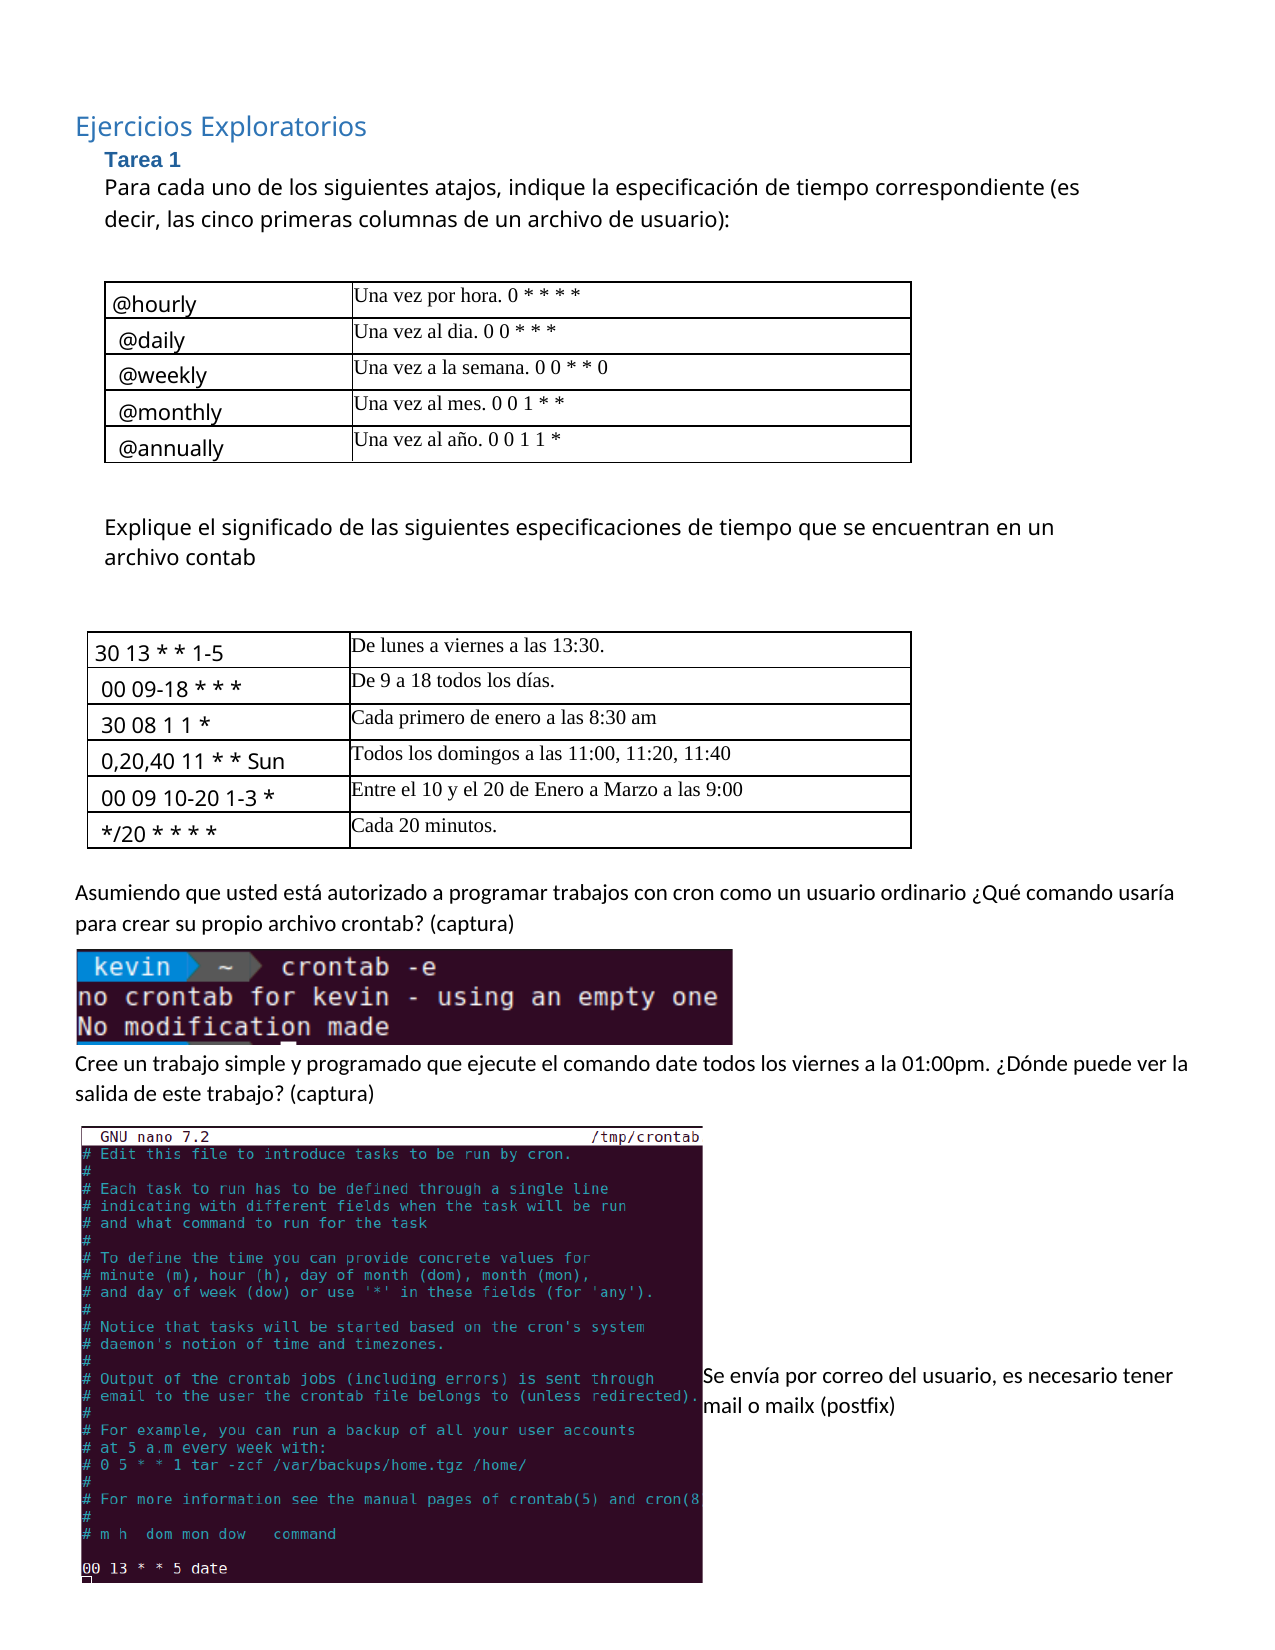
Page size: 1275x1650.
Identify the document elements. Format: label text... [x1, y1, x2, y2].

table_cell Una vez al mes. 0 0 1 * * [353, 391, 910, 425]
table_cell @monthly [106, 391, 352, 425]
table_cell Una vez al dia. 0 0 * * * [353, 319, 910, 353]
picture [76, 949, 733, 1045]
table_cell @annually [106, 427, 352, 461]
text Se envía por correo del usuario, es necesario tener mail o mailx (postfix) [703, 1361, 1200, 1419]
table_cell @weekly [106, 355, 352, 389]
table_cell De 9 a 18 todos los días. [351, 668, 910, 703]
table_header @hourly [106, 283, 352, 317]
table_cell Cada 20 minutos. [351, 813, 910, 847]
text Asumiendo que usted está autorizado a programar trabajos con cron como un usuario ordinario ¿Qué comando usaría para crear su propio archivo crontab? (captura) [75, 878, 1200, 937]
table_cell 00 09 10-20 1-3 * [88, 777, 349, 811]
table_cell 00 09-18 * * * [88, 668, 349, 703]
text Tarea 1 [104, 147, 1200, 172]
text Cree un trabajo simple y programado que ejecute el comando date todos los viernes a la 01:00pm. ¿Dónde puede ver la salida de este trabajo? (captura) [75, 1049, 1200, 1108]
table_cell Entre el 10 y el 20 de Enero a Marzo a las 9:00 [351, 777, 910, 811]
table_cell @daily [106, 319, 352, 353]
table_cell */20 * * * * [88, 813, 349, 847]
text Explique el significado de las siguientes especificaciones de tiempo que se encuentran en un archivo contab [104, 512, 1126, 572]
table_header De lunes a viernes a las 13:30. [351, 633, 910, 667]
table_cell 30 08 1 1 * [88, 705, 349, 739]
table_header Una vez por hora. 0 * * * * [353, 283, 910, 317]
table_cell 0,20,40 11 * * Sun [88, 741, 349, 775]
picture [81, 1126, 703, 1583]
table_header 30 13 * * 1-5 [88, 633, 349, 667]
subtitle Ejercicios Exploratorios [75, 107, 1200, 144]
table_cell Una vez al año. 0 0 1 1 * [353, 427, 910, 461]
table_cell Todos los domingos a las 11:00, 11:20, 11:40 [351, 741, 910, 775]
table_cell Cada primero de enero a las 8:30 am [351, 705, 910, 739]
table_cell Una vez a la semana. 0 0 * * 0 [353, 355, 910, 389]
text Para cada uno de los siguientes atajos, indique la especificación de tiempo correspondiente (es decir, las cinco primeras columnas de un archivo de usuario): [104, 172, 1126, 234]
